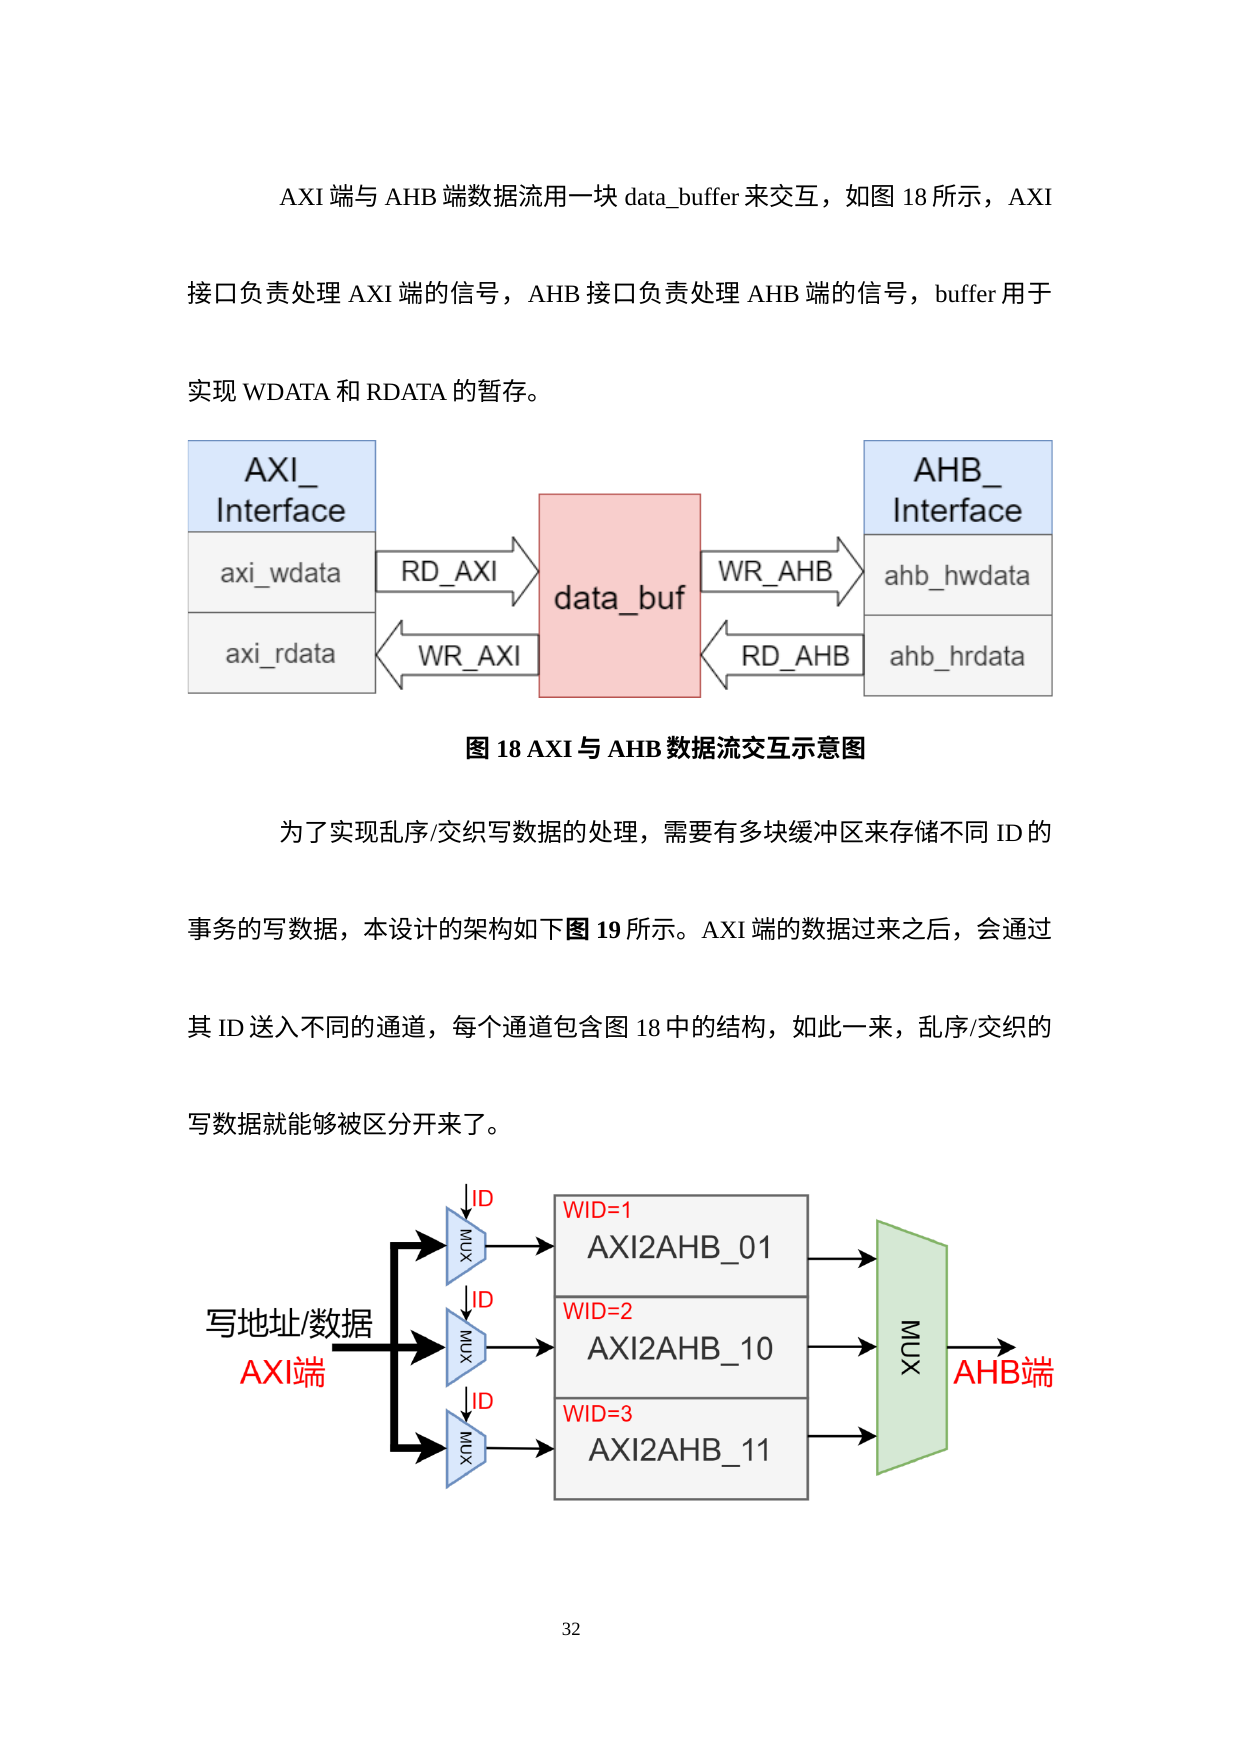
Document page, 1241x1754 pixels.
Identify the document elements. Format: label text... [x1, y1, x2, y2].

text 为了实现乱序/交织写数据的处理，需要有多块缓冲区来存储不同ID的事务的写数据，本设计的架构如下图 19所示。AXI端的数据过来之后，会通过其ID送入不同的通道，每个通道包含图 18中的结构，如此一来，乱序/交织的写数据就能够被区分开来了。 [187, 798, 1053, 1155]
picture [187, 1173, 1065, 1501]
text 图 18 AXI与AHB数据流交互示意图 [187, 714, 1053, 779]
picture [187, 440, 1053, 698]
text AXI端与AHB端数据流用一块data_buffer来交互，如图 18所示，AXI接口负责处理AXI端的信号，AHB接口负责处理AHB端的信号，buffer用于实现WDATA和RDATA的暂存。 [187, 162, 1053, 422]
